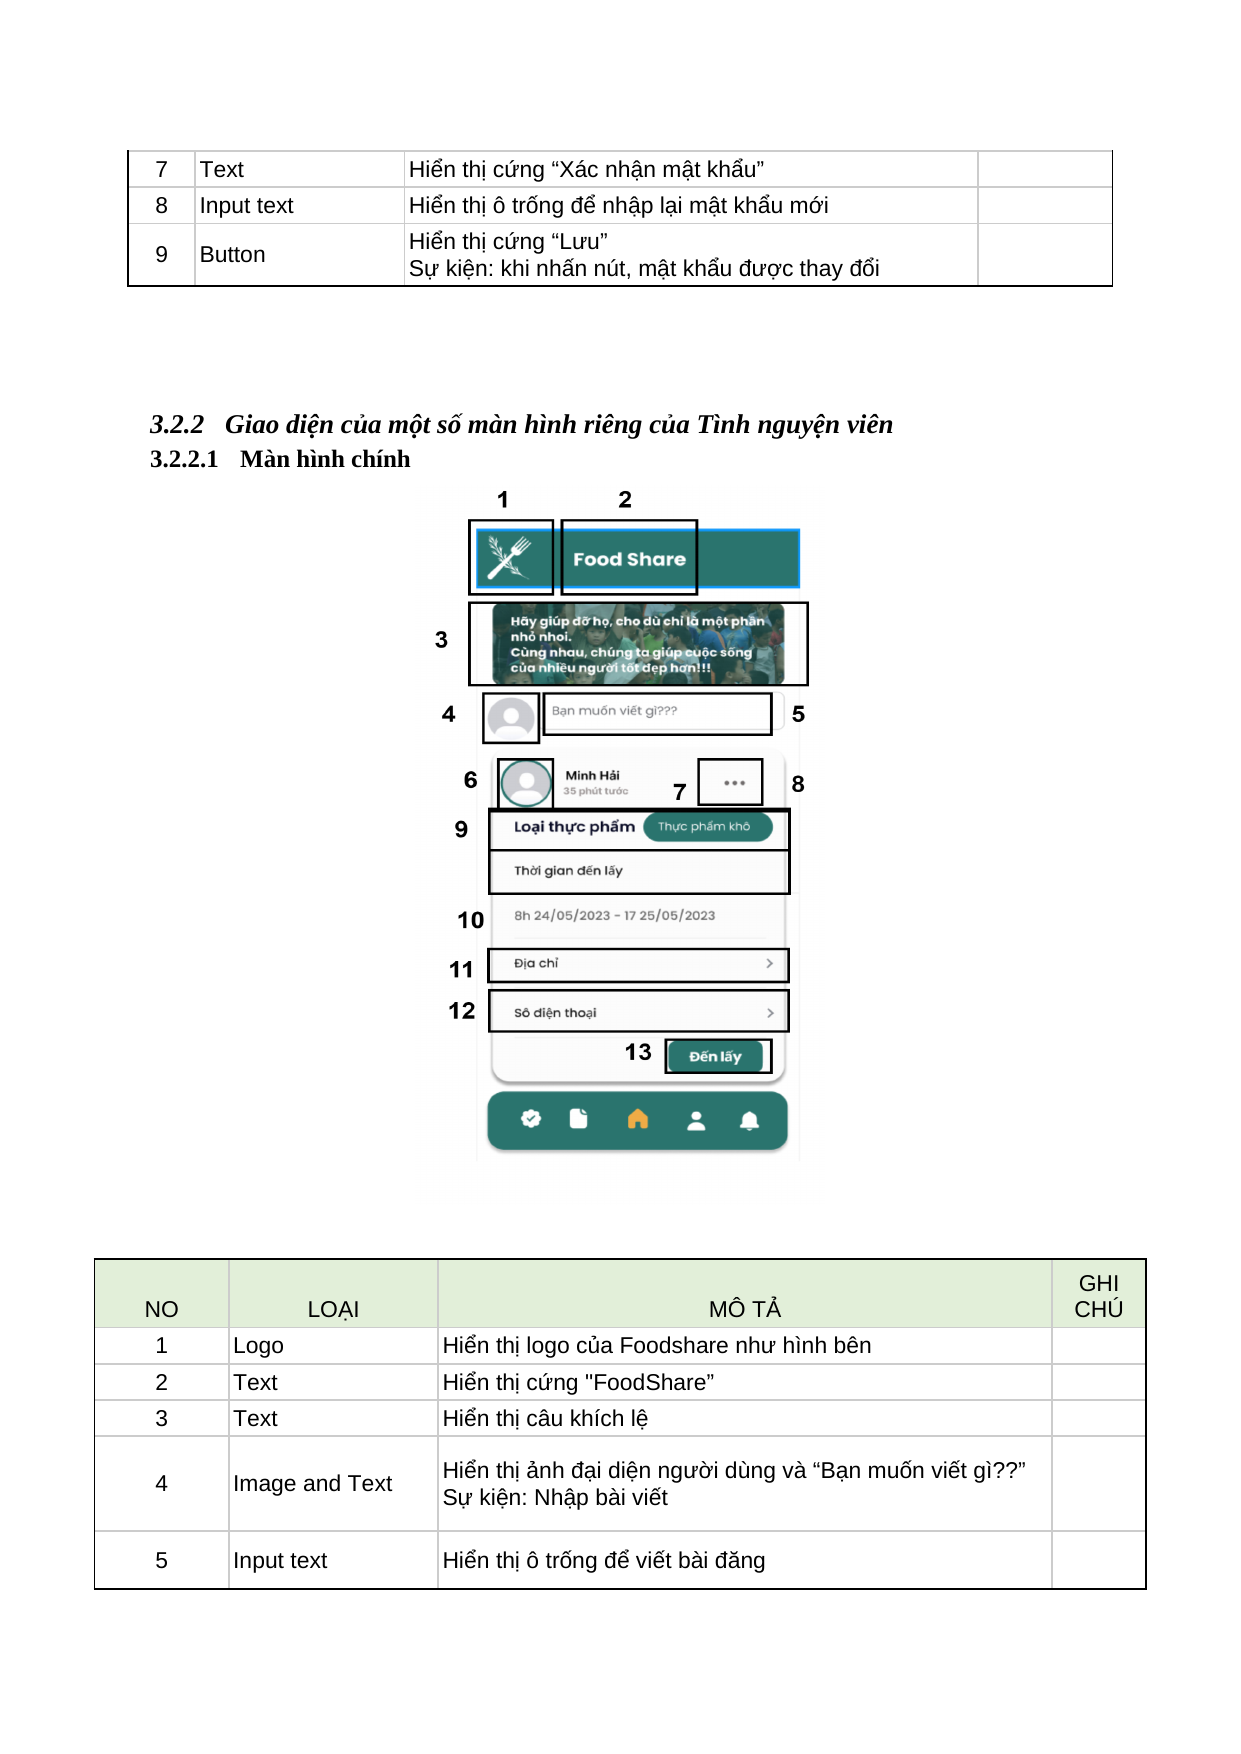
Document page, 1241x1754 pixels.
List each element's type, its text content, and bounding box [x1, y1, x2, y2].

table_cell 8 [129, 188, 194, 222]
table_cell 9 [129, 224, 194, 285]
table_cell Hiển thị ô trống để nhập lại mật khẩu mới [405, 188, 977, 222]
table_cell 3 [95, 1401, 228, 1435]
table_cell 7 [129, 152, 194, 186]
table_cell 4 [95, 1437, 228, 1530]
table_cell 5 [95, 1532, 228, 1588]
table_cell 2 [95, 1365, 228, 1399]
table_cell Input text [196, 188, 404, 222]
table_header MÔ TẢ [439, 1260, 1051, 1327]
table_cell [1053, 1437, 1145, 1530]
table_cell [1053, 1532, 1145, 1588]
table_header GHI CHÚ [1053, 1260, 1145, 1327]
table_cell Text [196, 152, 404, 186]
table_cell Hiển thị ô trống để viết bài đăng [439, 1532, 1051, 1588]
subtitle Màn hình chính [150, 444, 1090, 473]
table_cell Hiển thị cứng “Lưu” Sự kiện: khi nhấn nút, mật khẩu được thay đổi [405, 224, 977, 285]
table_cell Hiển thị cứng "FoodShare” [439, 1365, 1051, 1399]
table_header NO [95, 1260, 228, 1327]
table_cell Input text [230, 1532, 437, 1588]
table_cell Hiển thị logo của Foodshare như hình bên [439, 1328, 1051, 1363]
picture [414, 485, 826, 1205]
table_cell [1053, 1328, 1145, 1363]
table_cell 1 [95, 1328, 228, 1363]
list Giao diện của một số màn hình riêng của Tình nguyện viên [150, 408, 1090, 439]
table_cell Button [196, 224, 404, 285]
table_cell Text [230, 1401, 437, 1435]
table_header LOẠI [230, 1260, 437, 1327]
table_cell Hiển thị câu khích lệ [439, 1401, 1051, 1435]
table_cell Hiển thị cứng “Xác nhận mật khẩu” [405, 152, 977, 186]
table_cell Logo [230, 1328, 437, 1363]
table_cell [979, 152, 1112, 186]
table_cell [1053, 1401, 1145, 1435]
table_cell Hiển thị ảnh đại diện người dùng và “Bạn muốn viết gì??” Sự kiện: Nhập bài viết [439, 1437, 1051, 1530]
table_cell [979, 224, 1112, 285]
table_cell [979, 188, 1112, 222]
table_cell Image and Text [230, 1437, 437, 1530]
table_cell [1053, 1365, 1145, 1399]
table_cell Text [230, 1365, 437, 1399]
